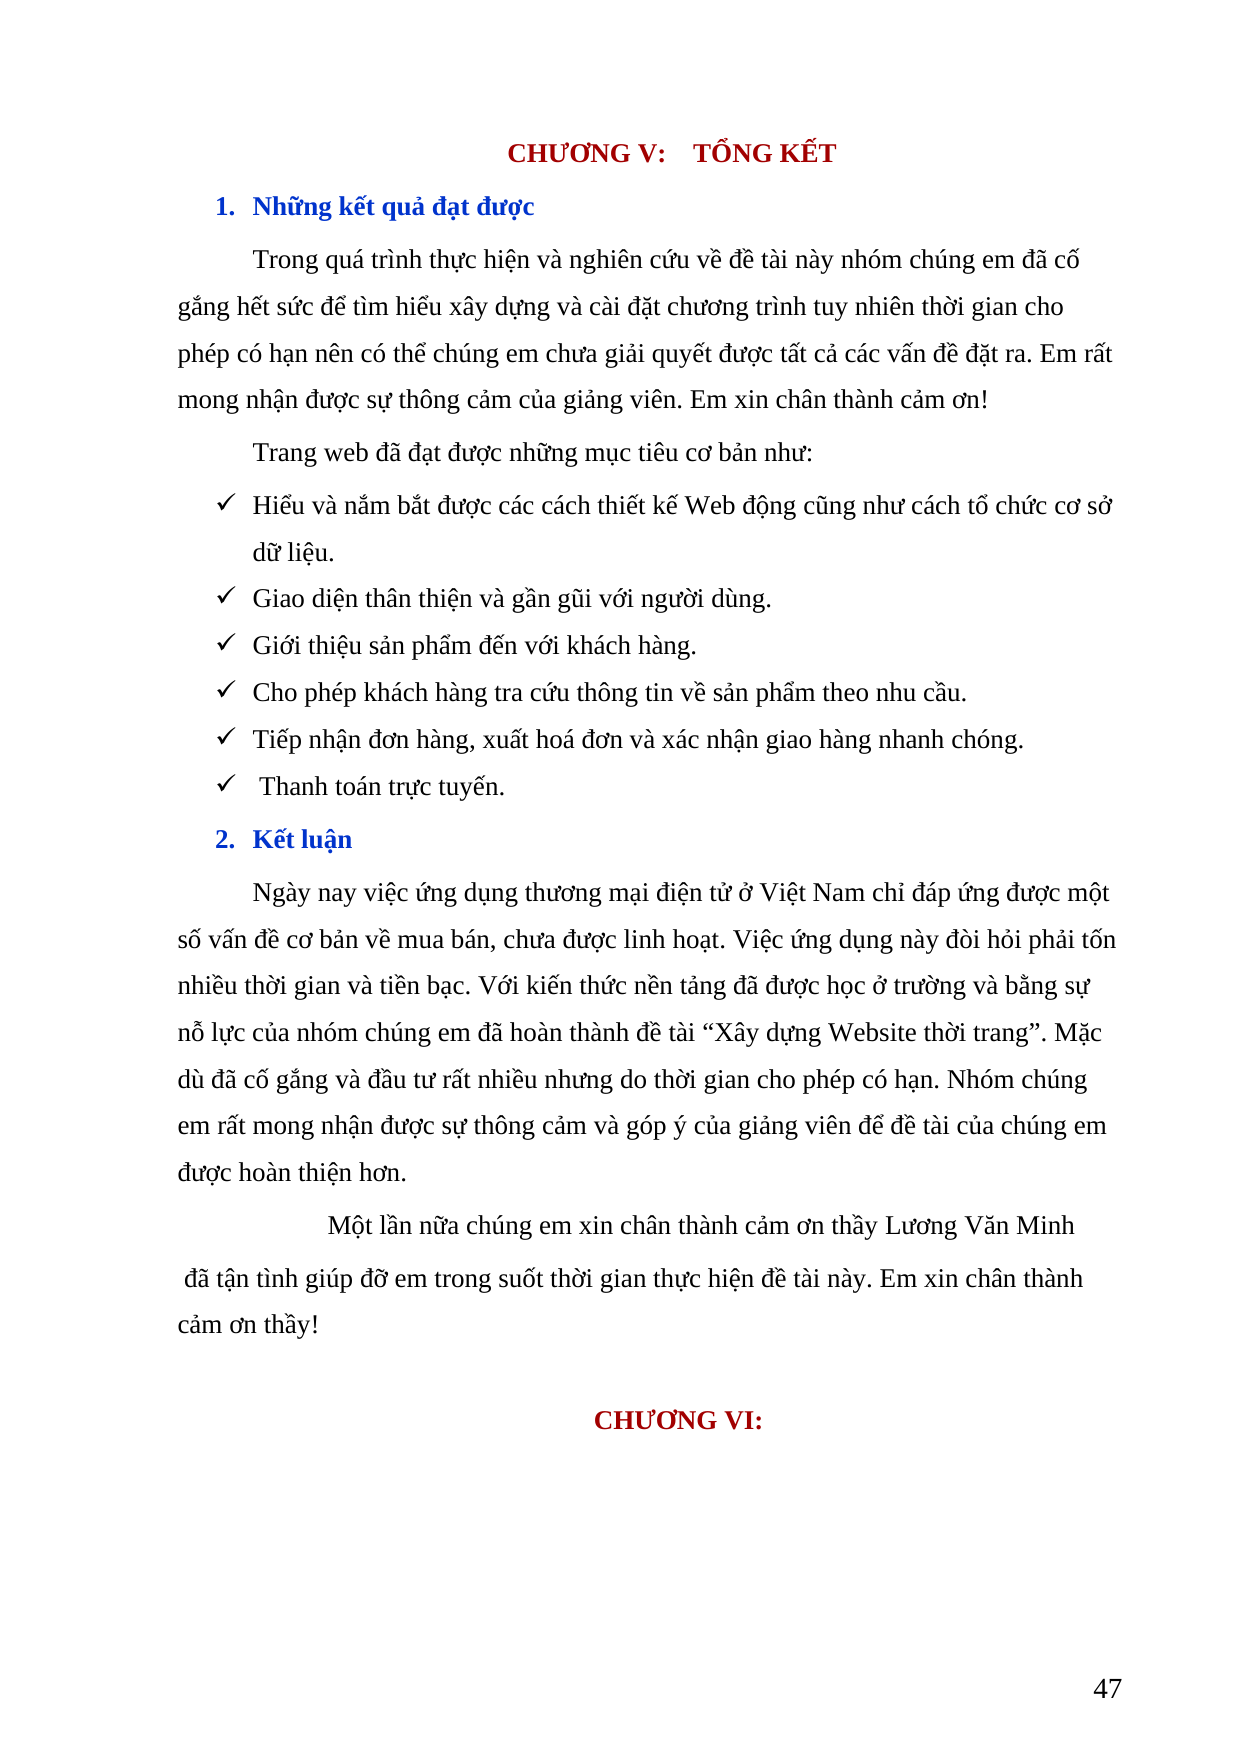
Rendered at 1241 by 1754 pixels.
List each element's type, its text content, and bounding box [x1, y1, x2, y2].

list Giao diện thân thiện và gần gũi với người dùng. [215, 583, 1122, 614]
text Ngày nay việc ứng dụng thương mại điện tử ở Việt Nam chỉ đáp ứng được một số vấn đề cơ bản về mua bán, chưa được linh hoạt. Việc ứng dụng này đòi hỏi phải tốn nhiều thời gian và tiền bạc. Với kiến thức nền tảng đã được học ở trường và bằng sự nỗ lực của nhóm chúng em đã hoàn thành đề tài “Xây dựng Website thời trang”. Mặc dù đã cố gắng và đầu tư rất nhiều nhưng do thời gian cho phép có hạn. Nhóm chúng em rất mong nhận được sự thông cảm và góp ý của giảng viên để đề tài của chúng em được hoàn thiện hơn. [177, 876, 1122, 1187]
text đã tận tình giúp đỡ em trong suốt thời gian thực hiện đề tài này. Em xin chân thành cảm ơn thầy! [177, 1262, 1122, 1340]
text Những kết quả đạt được [215, 190, 1122, 222]
list Tiếp nhận đơn hàng, xuất hoá đơn và xác nhận giao hàng nhanh chóng. [215, 723, 1122, 754]
text Một lần nữa chúng em xin chân thành cảm ơn thầy Lương Văn Minh [252, 1209, 1122, 1240]
text Kết luận [215, 823, 1122, 854]
text Trong quá trình thực hiện và nghiên cứu về đề tài này nhóm chúng em đã cố gắng hết sức để tìm hiểu xây dựng và cài đặt chương trình tuy nhiên thời gian cho phép có hạn nên có thể chúng em chưa giải quyết được tất cả các vấn đề đặt ra. Em rất mong nhận được sự thông cảm của giảng viên. Em xin chân thành cảm ơn! [177, 243, 1122, 414]
text Trang web đã đạt được những mục tiêu cơ bản như: [177, 436, 1122, 467]
list Giới thiệu sản phẩm đến với khách hàng. [215, 629, 1122, 661]
list Hiểu và nắm bắt được các cách thiết kế Web động cũng như cách tổ chức cơ sở dữ liệu. [215, 489, 1122, 567]
list Thanh toán trực tuyến. [215, 770, 1122, 801]
list Cho phép khách hàng tra cứu thông tin về sản phẩm theo nhu cầu. [215, 676, 1122, 708]
text TỔNG KẾT [215, 137, 1122, 169]
